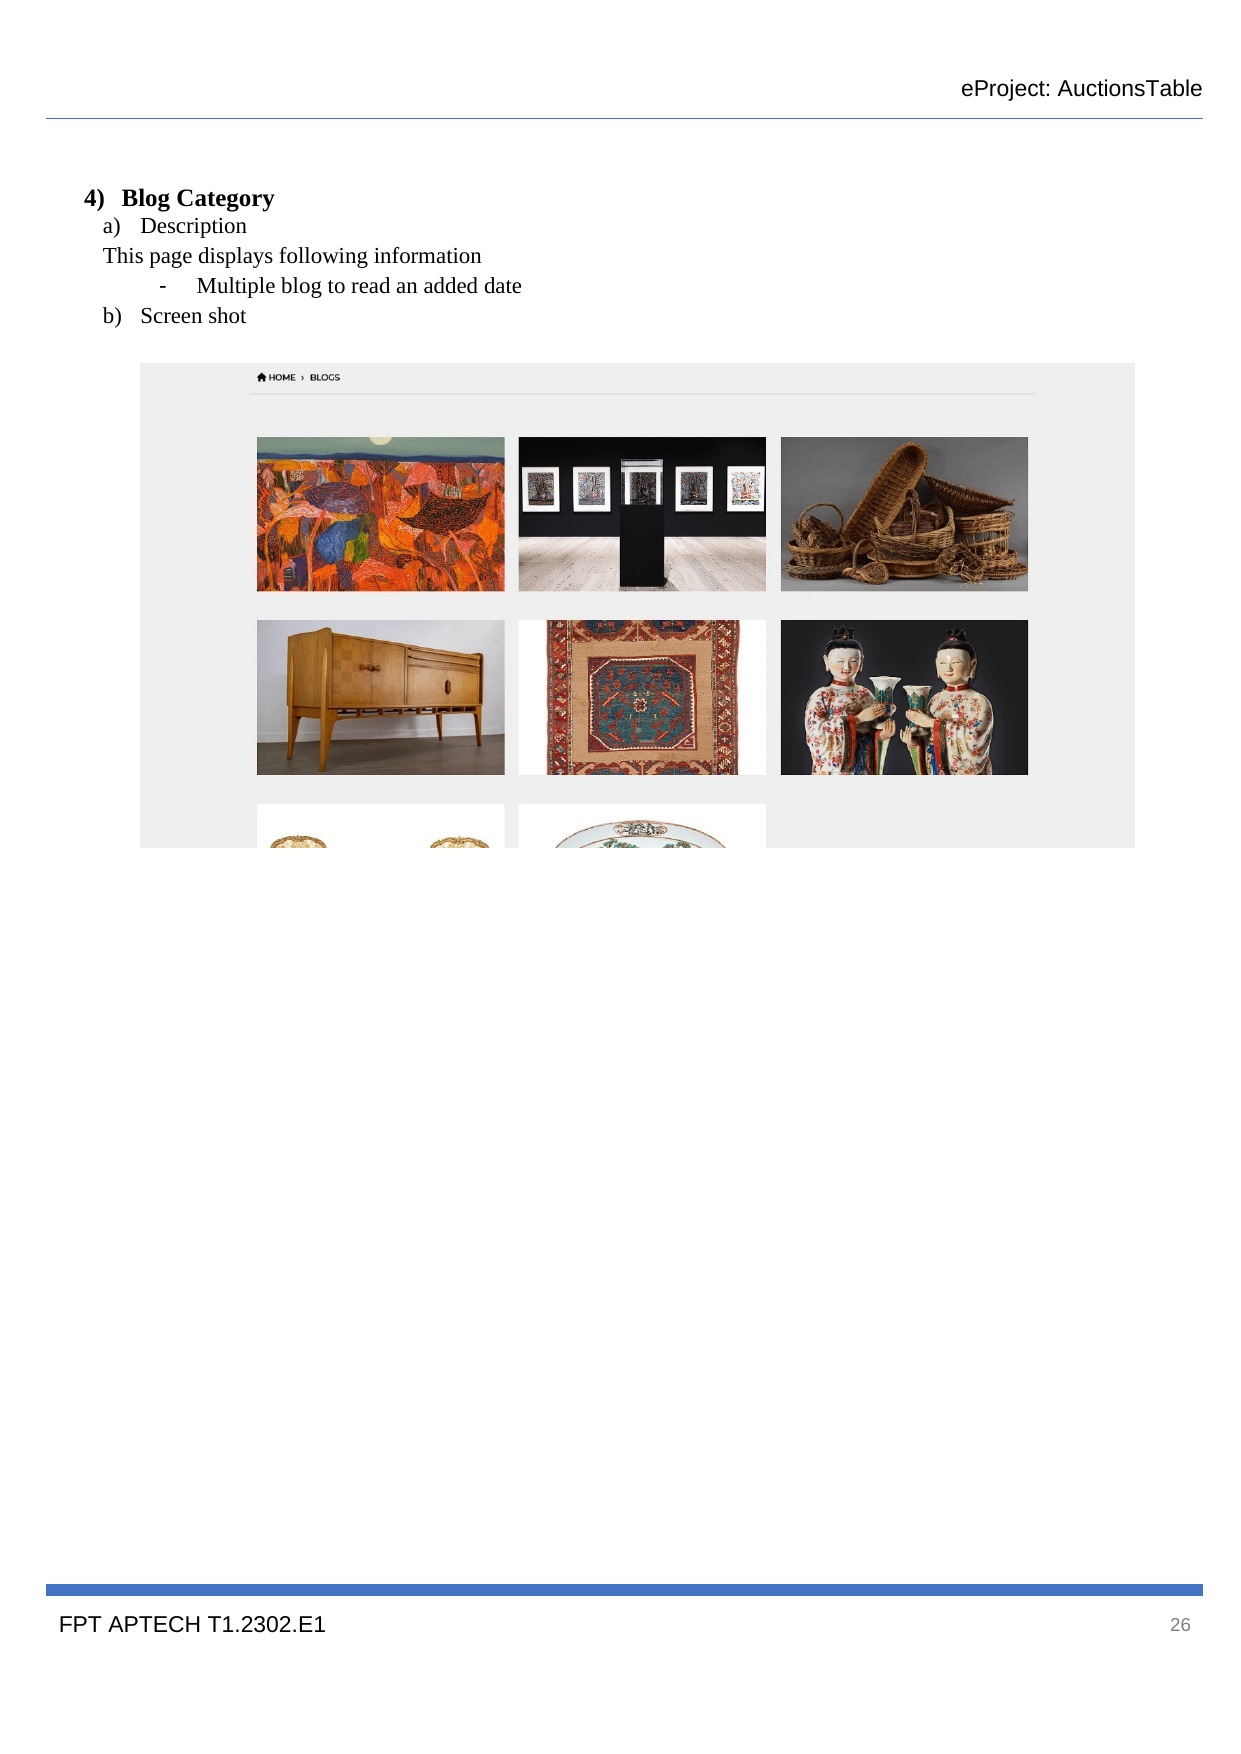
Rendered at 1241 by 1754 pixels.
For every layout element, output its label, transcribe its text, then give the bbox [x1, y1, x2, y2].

list Multiple blog to read an added date [159, 272, 1031, 299]
list Screen shot [103, 303, 1031, 329]
list This page displays following information [103, 242, 1031, 268]
subtitle Blog Category [84, 183, 1203, 212]
list Description [103, 212, 1031, 238]
picture [140, 363, 1135, 848]
